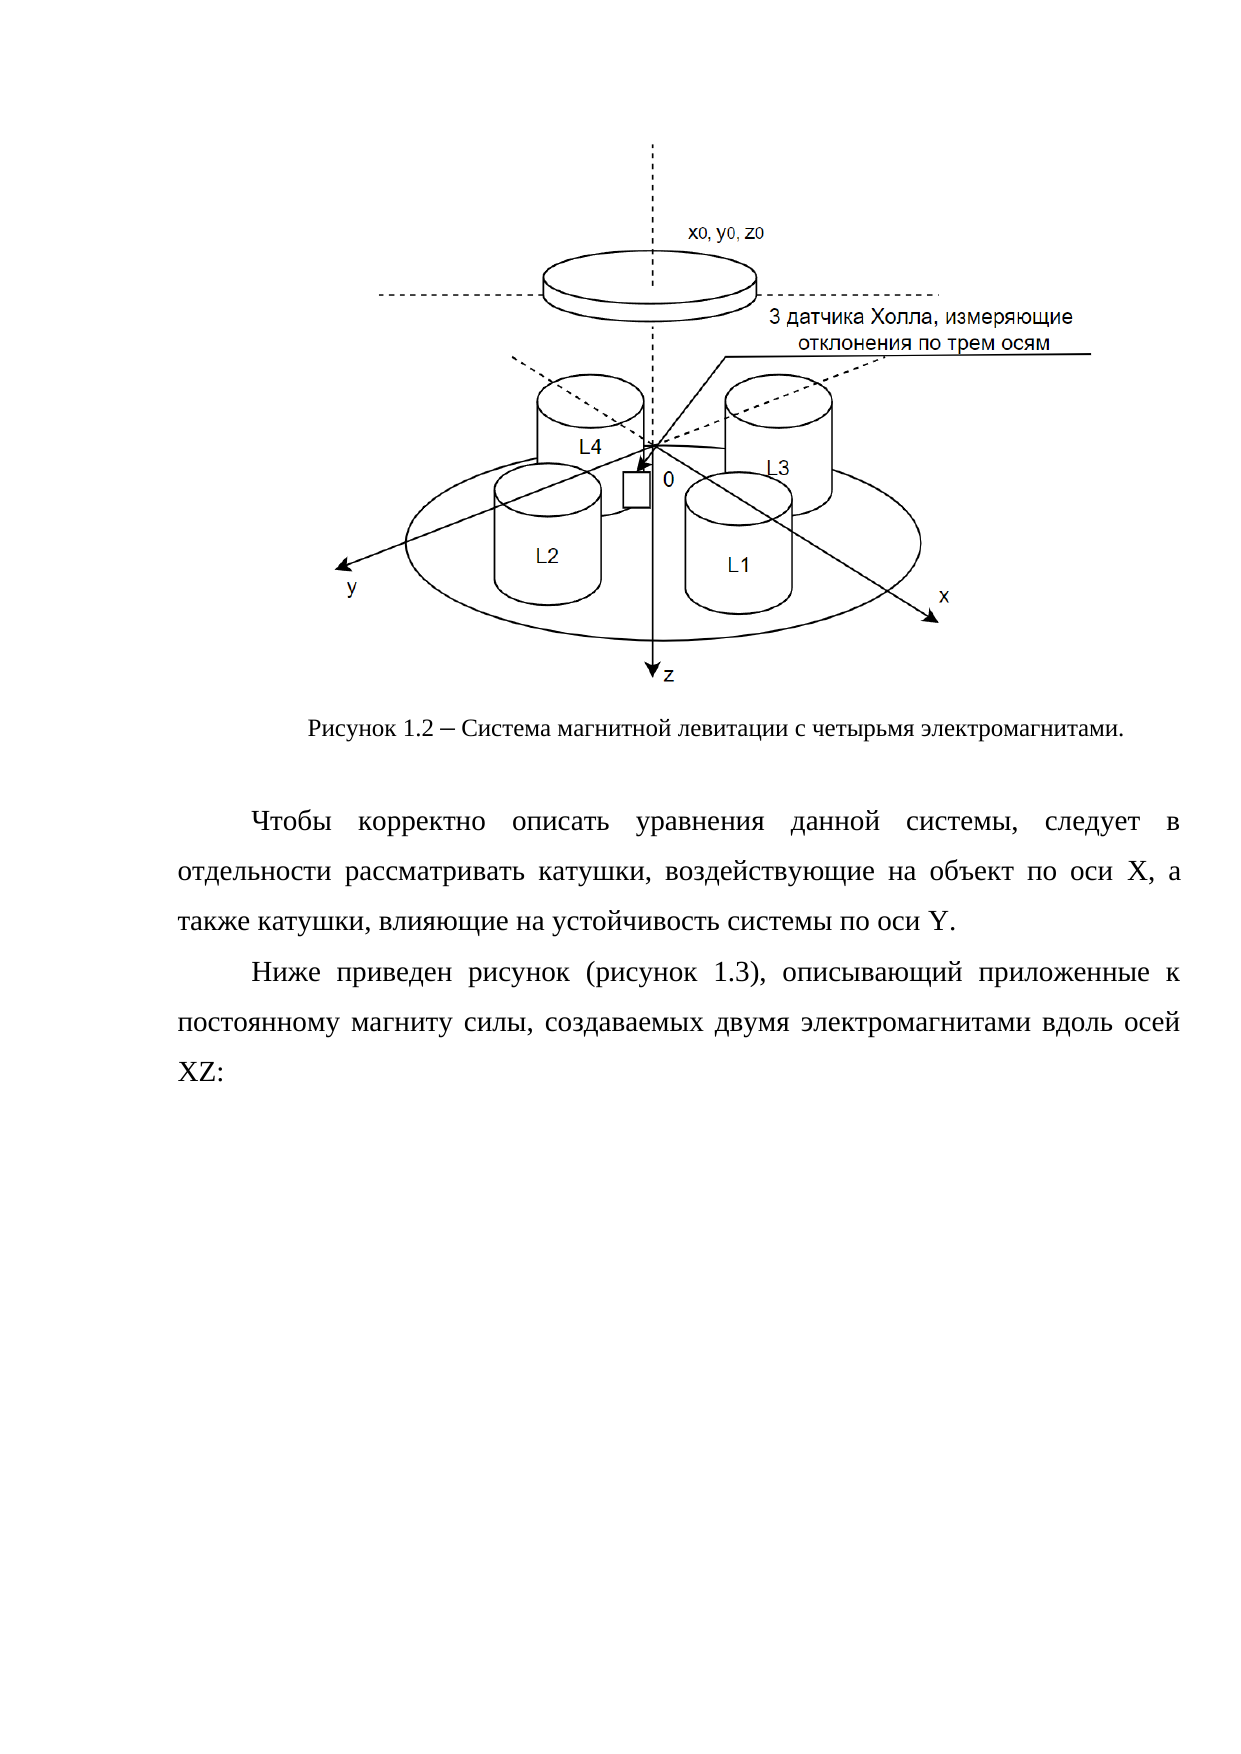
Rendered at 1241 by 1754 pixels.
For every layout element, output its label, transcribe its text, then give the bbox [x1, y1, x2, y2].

text Чтобы корректно описать уравнения данной системы, следует в отдельности рассматривать катушки, воздействующие на объект по оси X, а также катушки, влияющие на устойчивость системы по оси Y. [177, 803, 1181, 937]
text Ниже приведен рисунок (рисунок 1.3), описывающий приложенные к постоянному магниту силы, создаваемых двумя электромагнитами вдоль осей XZ: [177, 954, 1181, 1088]
picture [316, 118, 1116, 695]
text Рисунок 1.2 – Система магнитной левитации с четырьмя электромагнитами. [177, 709, 1181, 743]
